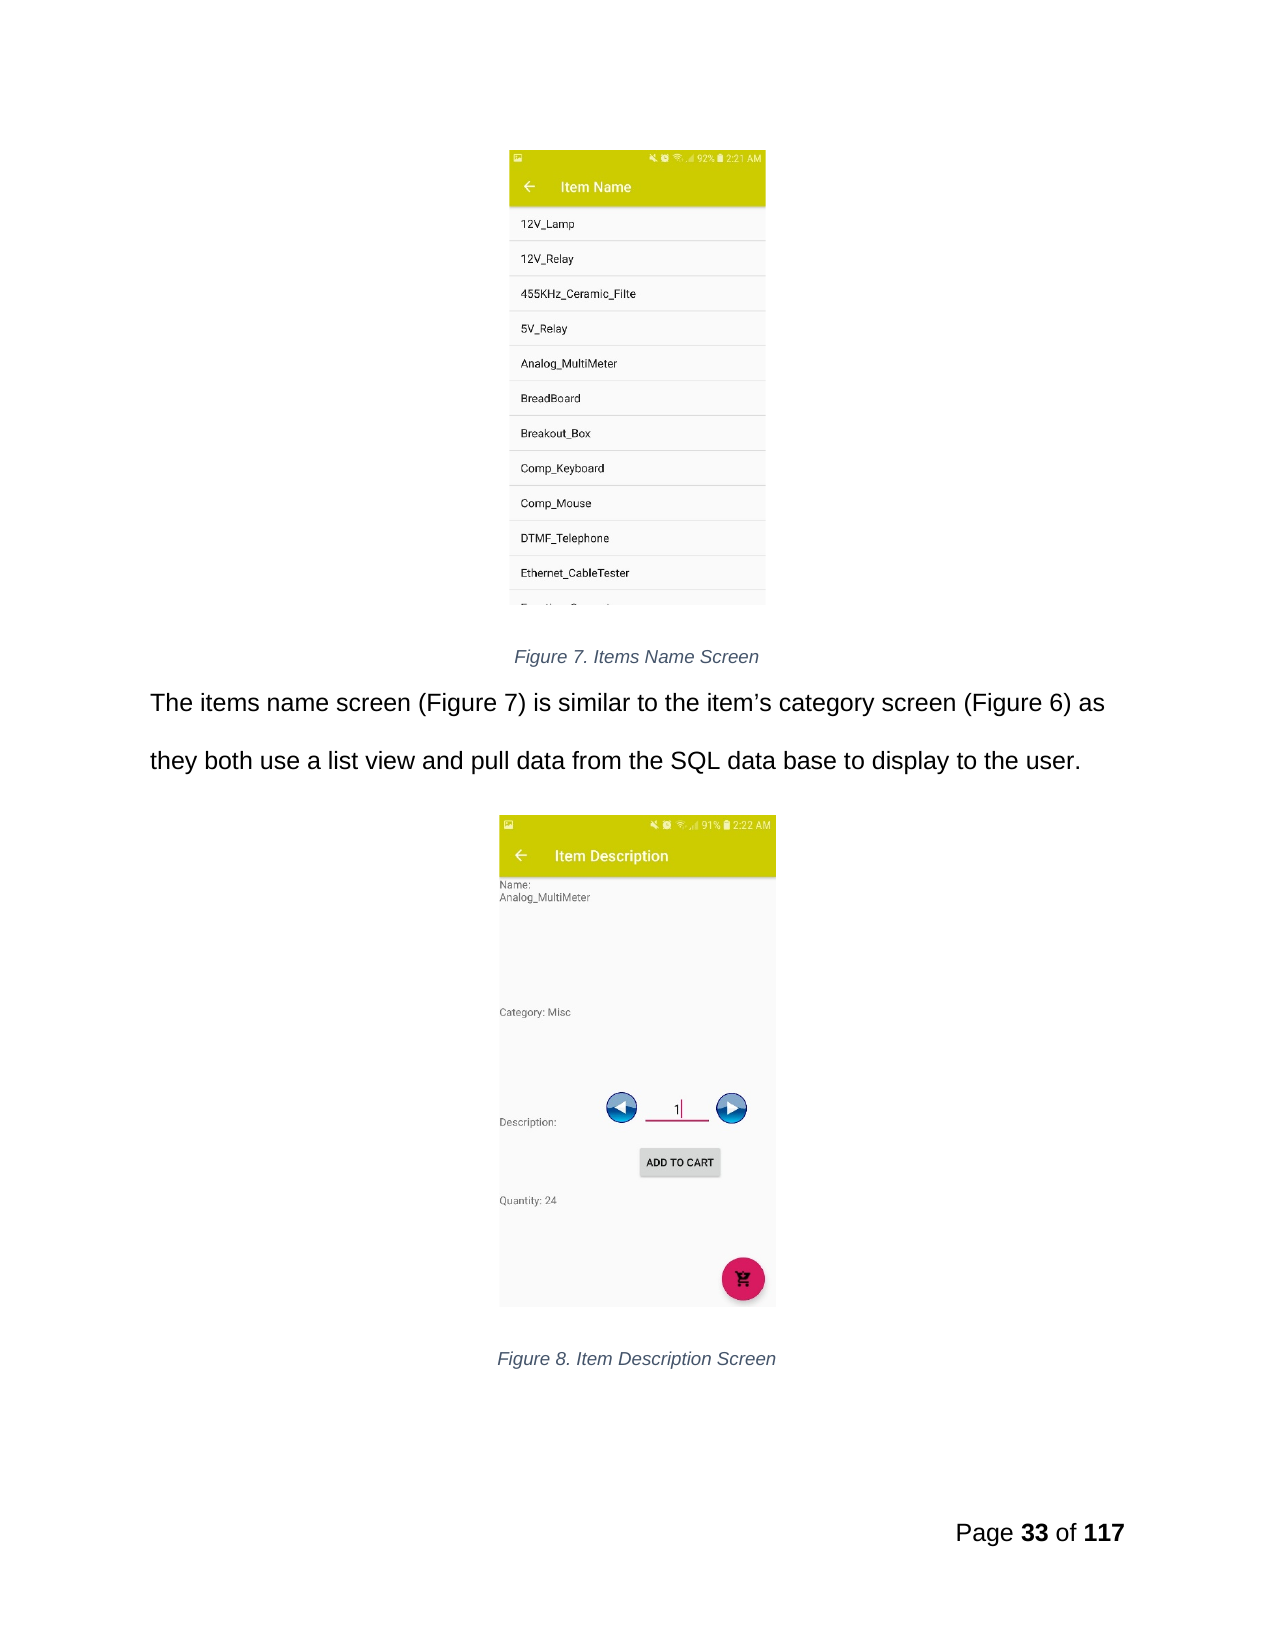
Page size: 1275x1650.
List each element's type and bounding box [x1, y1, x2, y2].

picture [499, 815, 776, 1307]
picture [509, 150, 766, 605]
